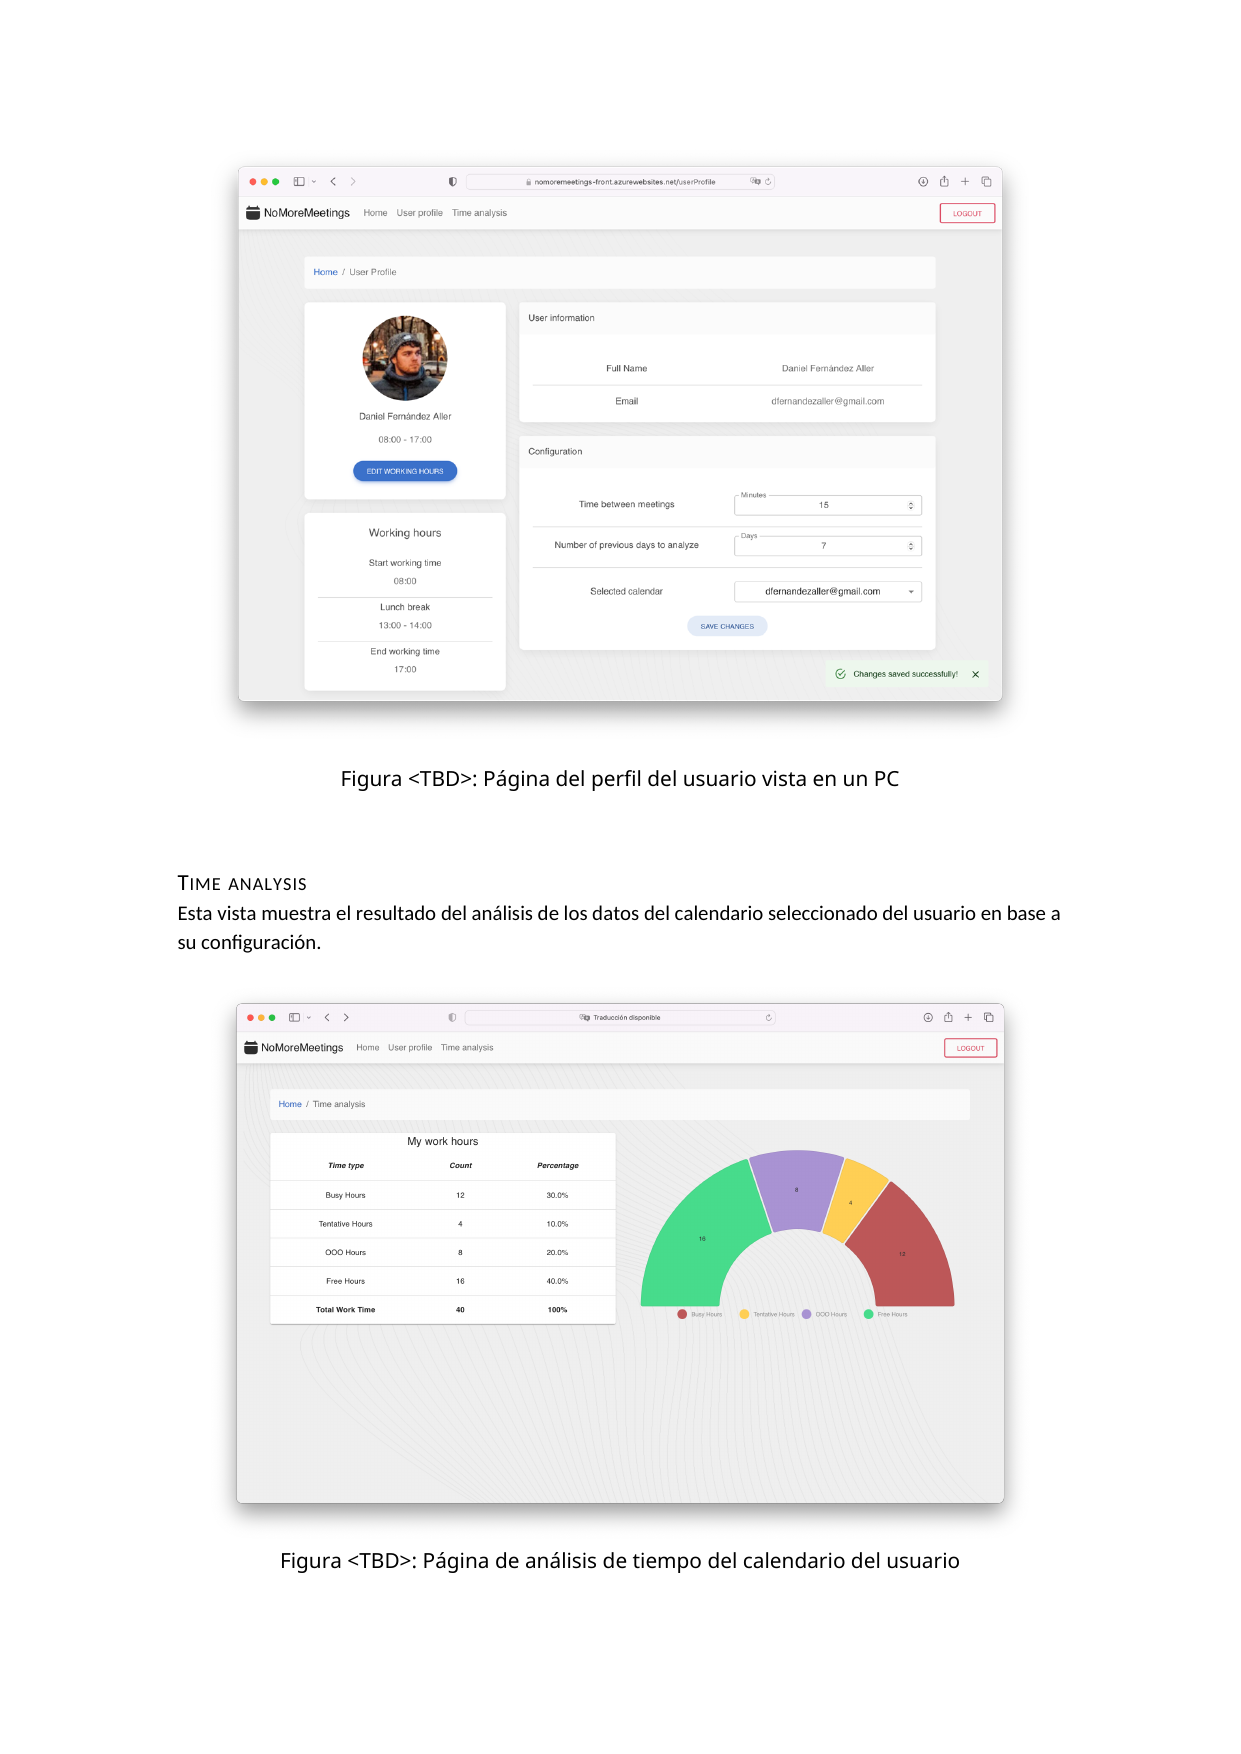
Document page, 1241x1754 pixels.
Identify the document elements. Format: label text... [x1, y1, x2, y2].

picture [206, 147, 1034, 740]
picture [206, 983, 1034, 1543]
subtitle Figura <TBD>: Página de análisis de tiempo del calendario del usuario [177, 1547, 1063, 1575]
subtitle Time analysis [177, 868, 1063, 896]
text Esta vista muestra el resultado del análisis de los datos del calendario seleccionado del usuario en base a su configuración. [177, 900, 1063, 954]
subtitle Figura <TBD>: Página del perfil del usuario vista en un PC [177, 764, 1063, 793]
